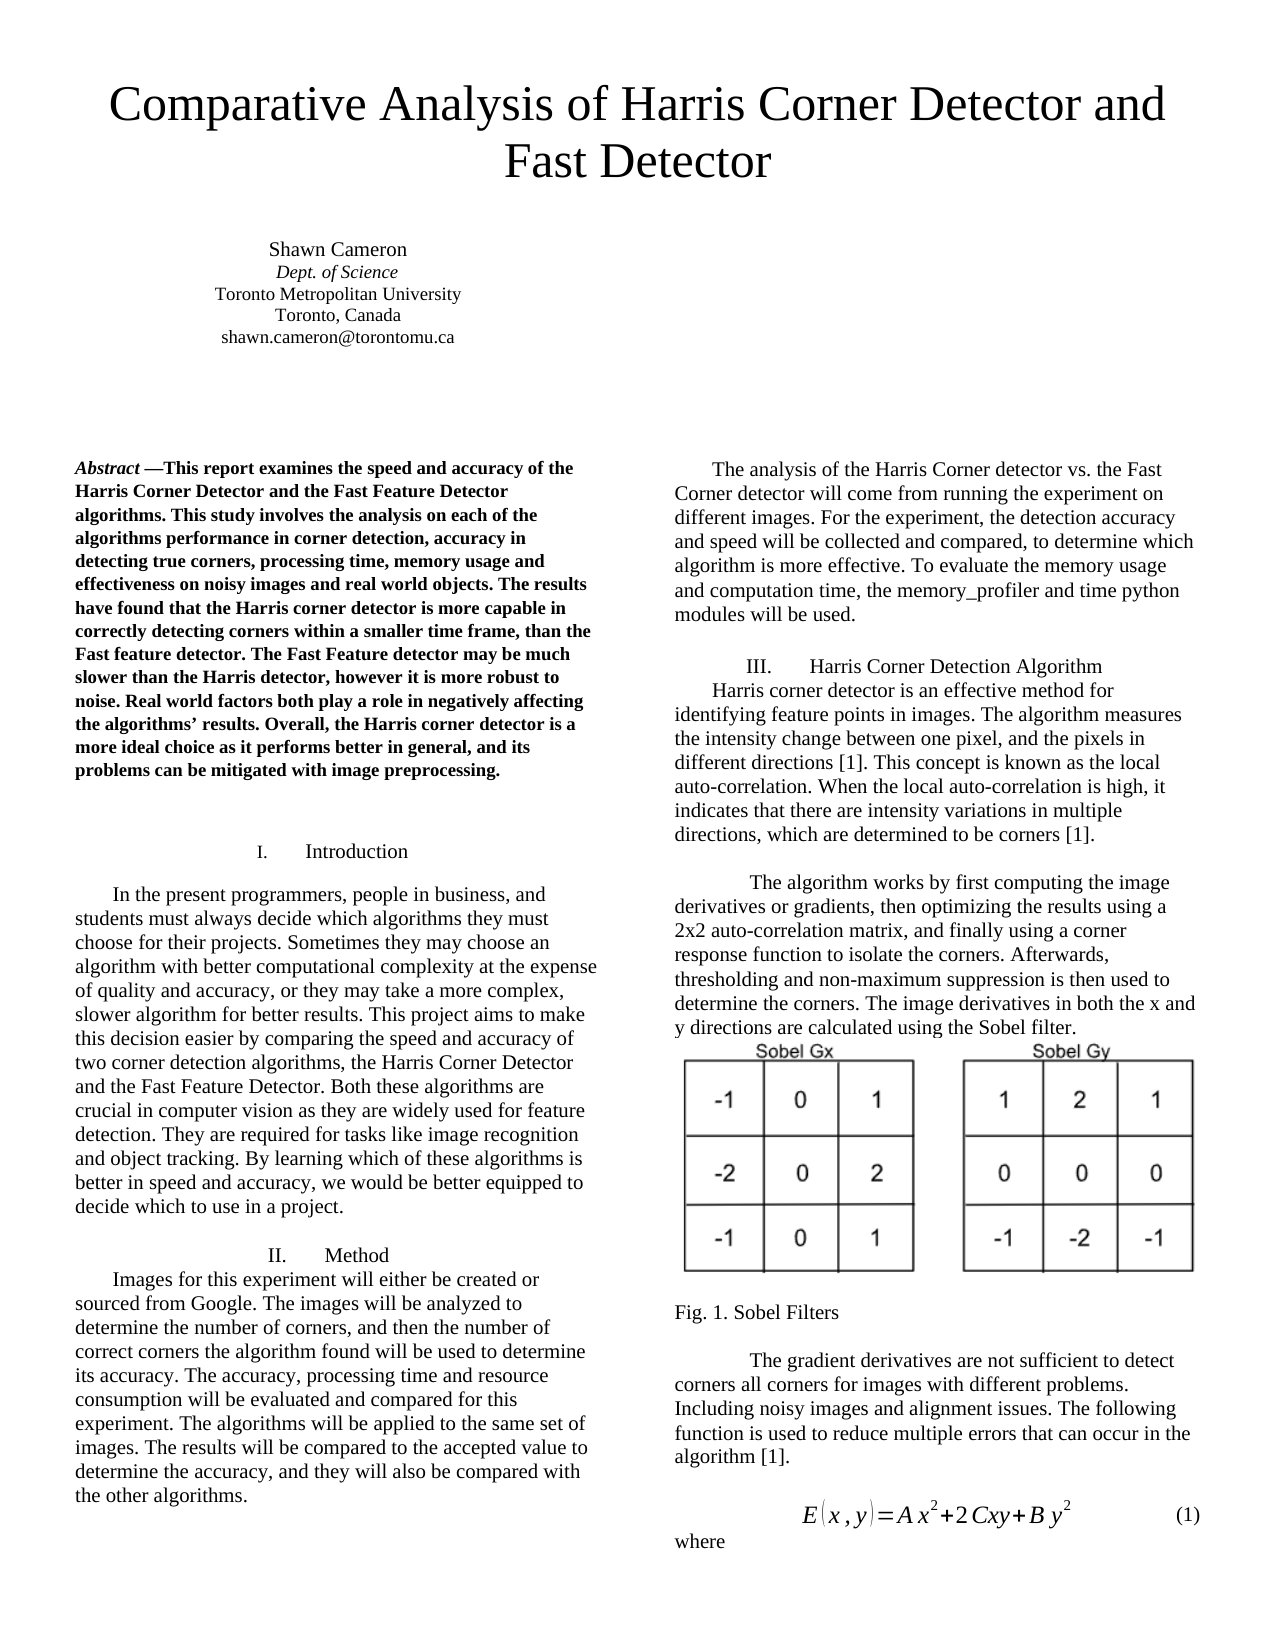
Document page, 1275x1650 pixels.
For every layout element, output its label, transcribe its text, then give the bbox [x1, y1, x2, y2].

text In the present programmers, people in business, and students must always decide which algorithms they must choose for their projects. Sometimes they may choose an algorithm with better computational complexity at the expense of quality and accuracy, or they may take a more complex, slower algorithm for better results. This project aims to make this decision easier by comparing the speed and accuracy of two corner detection algorithms, the Harris Corner Detector and the Fast Feature Detector. Both these algorithms are crucial in computer vision as they are widely used for feature detection. They are required for tasks like image recognition and object tracking. By learning which of these algorithms is better in speed and accuracy, we would be better equipped to decide which to use in a project. [75, 882, 601, 1218]
text where [674, 1529, 1200, 1553]
text Dept. of Science Toronto Metropolitan University Toronto, Canada shawn.cameron@torontomu.ca [75, 261, 601, 375]
list Method [75, 1242, 601, 1267]
text Abstract —This report examines the speed and accuracy of the Harris Corner Detector and the Fast Feature Detector algorithms. This study involves the analysis on each of the algorithms performance in corner detection, accuracy in detecting true corners, processing time, memory usage and effectiveness on noisy images and real world objects. The results have found that the Harris corner detector is more capable in correctly detecting corners within a smaller time frame, than the Fast feature detector. The Fast Feature detector may be much slower than the Harris detector, however it is more robust to noise. Real world factors both play a role in negatively affecting the algorithms’ results. Overall, the Harris corner detector is a more ideal choice as it performs better in general, and its problems can be mitigated with image preprocessing. [75, 457, 601, 781]
text Images for this experiment will either be created or sourced from Google. The images will be analyzed to determine the number of corners, and then the number of correct corners the algorithm found will be used to determine its accuracy. The accuracy, processing time and resource consumption will be evaluated and compared for this experiment. The algorithms will be applied to the same set of images. The results will be compared to the accepted value to determine the accuracy, and they will also be compared with the other algorithms. [75, 1267, 601, 1507]
text The analysis of the Harris Corner detector vs. the Fast Corner detector will come from running the experiment on different images. For the experiment, the detection accuracy and speed will be collected and compared, to determine which algorithm is more effective. To evaluate the memory usage and computation time, the memory_profiler and time python modules will be used. [674, 457, 1200, 626]
list Harris Corner Detection Algorithm [674, 654, 1200, 678]
list Introduction [75, 839, 601, 863]
text The gradient derivatives are not sufficient to detect corners all corners for images with different problems. Including noisy images and alignment issues. The following function is used to reduce multiple errors that can occur in the algorithm [1]. [674, 1348, 1200, 1468]
text (1) [674, 1497, 1200, 1529]
text Fig. 1. Sobel Filters [674, 1300, 1200, 1324]
picture [674, 1038, 1200, 1282]
text Shawn Cameron [75, 237, 601, 261]
text The algorithm works by first computing the image derivatives or gradients, then optimizing the results using a 2x2 auto-correlation matrix, and finally using a corner response function to isolate the corners. Afterwards, thresholding and non-maximum suppression is then used to determine the corners. The image derivatives in both the x and y directions are calculated using the Sobel filter. [674, 870, 1200, 1038]
text Harris corner detector is an effective method for identifying feature points in images. The algorithm measures the intensity change between one pixel, and the pixels in different directions [1]. This concept is known as the local auto-correlation. When the local auto-correlation is high, it indicates that there are intensity variations in multiple directions, which are determined to be corners [1]. [674, 678, 1200, 846]
